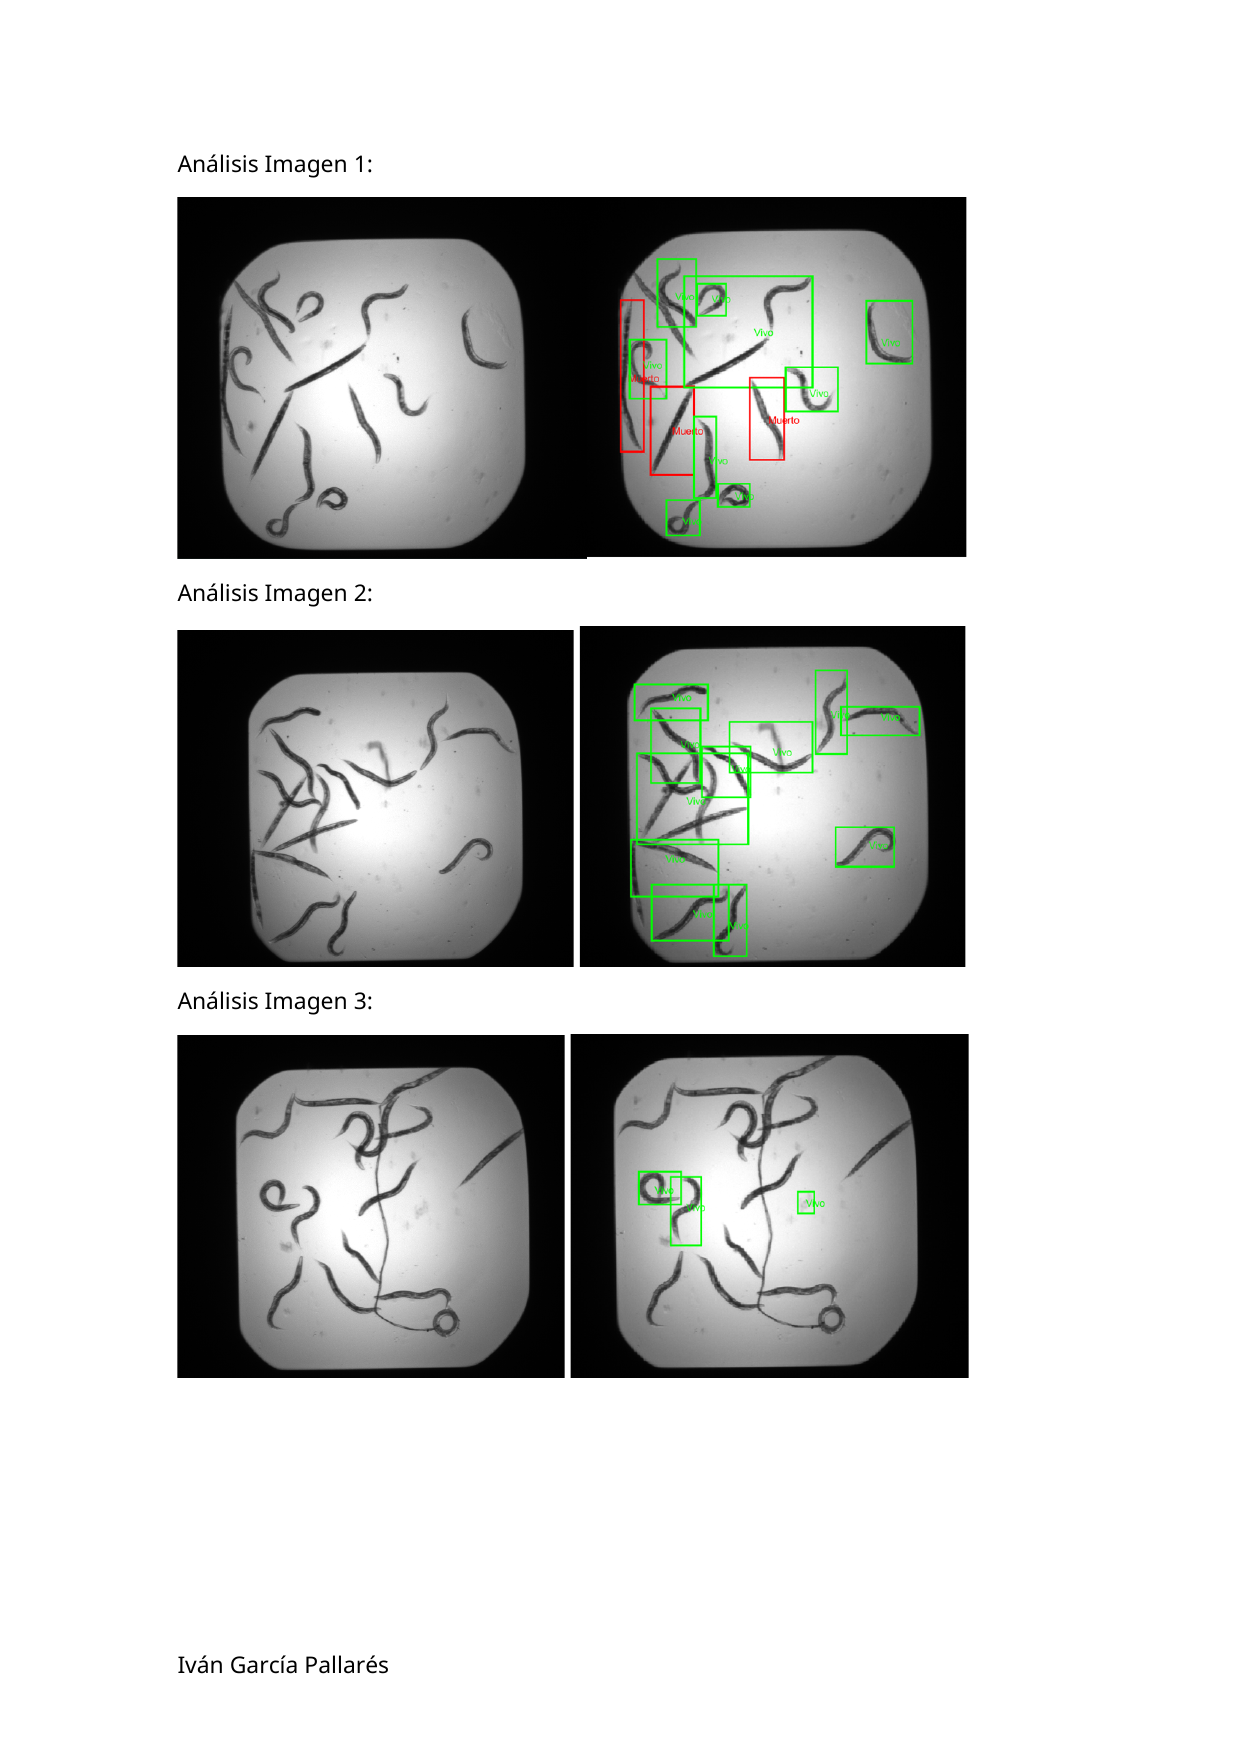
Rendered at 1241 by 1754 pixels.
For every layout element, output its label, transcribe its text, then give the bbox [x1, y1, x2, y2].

picture [177, 630, 574, 967]
picture [579, 626, 966, 967]
text Análisis Imagen 3: [177, 985, 1063, 1016]
picture [177, 197, 967, 559]
picture [177, 1035, 565, 1378]
text Análisis Imagen 1: [177, 148, 1063, 179]
text Análisis Imagen 2: [177, 577, 1063, 608]
picture [570, 1034, 969, 1378]
